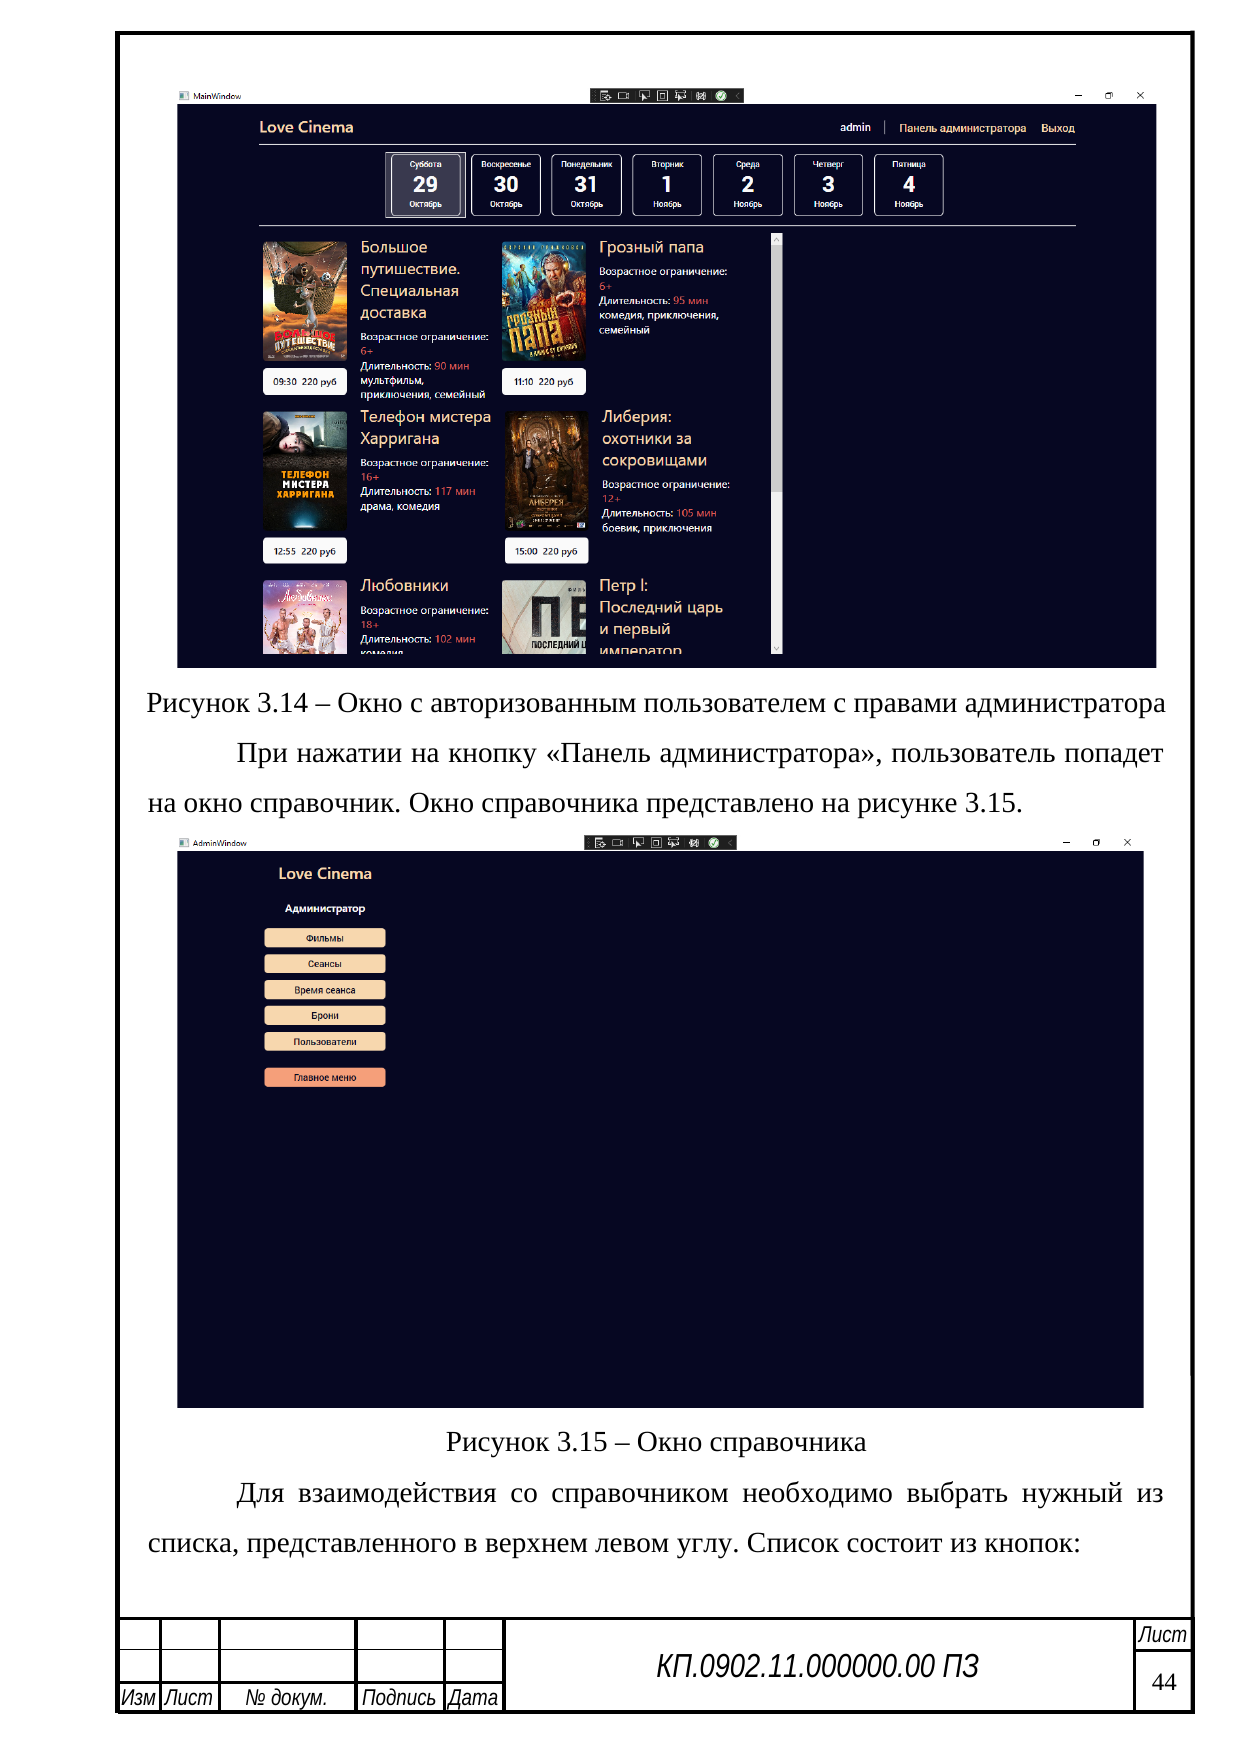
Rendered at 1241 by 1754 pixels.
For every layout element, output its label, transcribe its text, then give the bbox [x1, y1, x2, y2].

text Для взаимодействия со справочником необходимо выбрать нужный из списка, представленного в верхнем левом углу. Список состоит из кнопок: [148, 1475, 1164, 1558]
picture [177, 835, 1144, 1408]
text Рисунок 3.15 – Окно справочника [118, 1424, 1194, 1458]
picture [177, 88, 1157, 668]
text При нажатии на кнопку «Панель администратора», пользователь попадет на окно справочник. Окно справочника представлено на рисунке 3.15. [148, 735, 1164, 819]
text Рисунок 3.14 – Окно с авторизованным пользователем с правами администратора [118, 685, 1194, 718]
